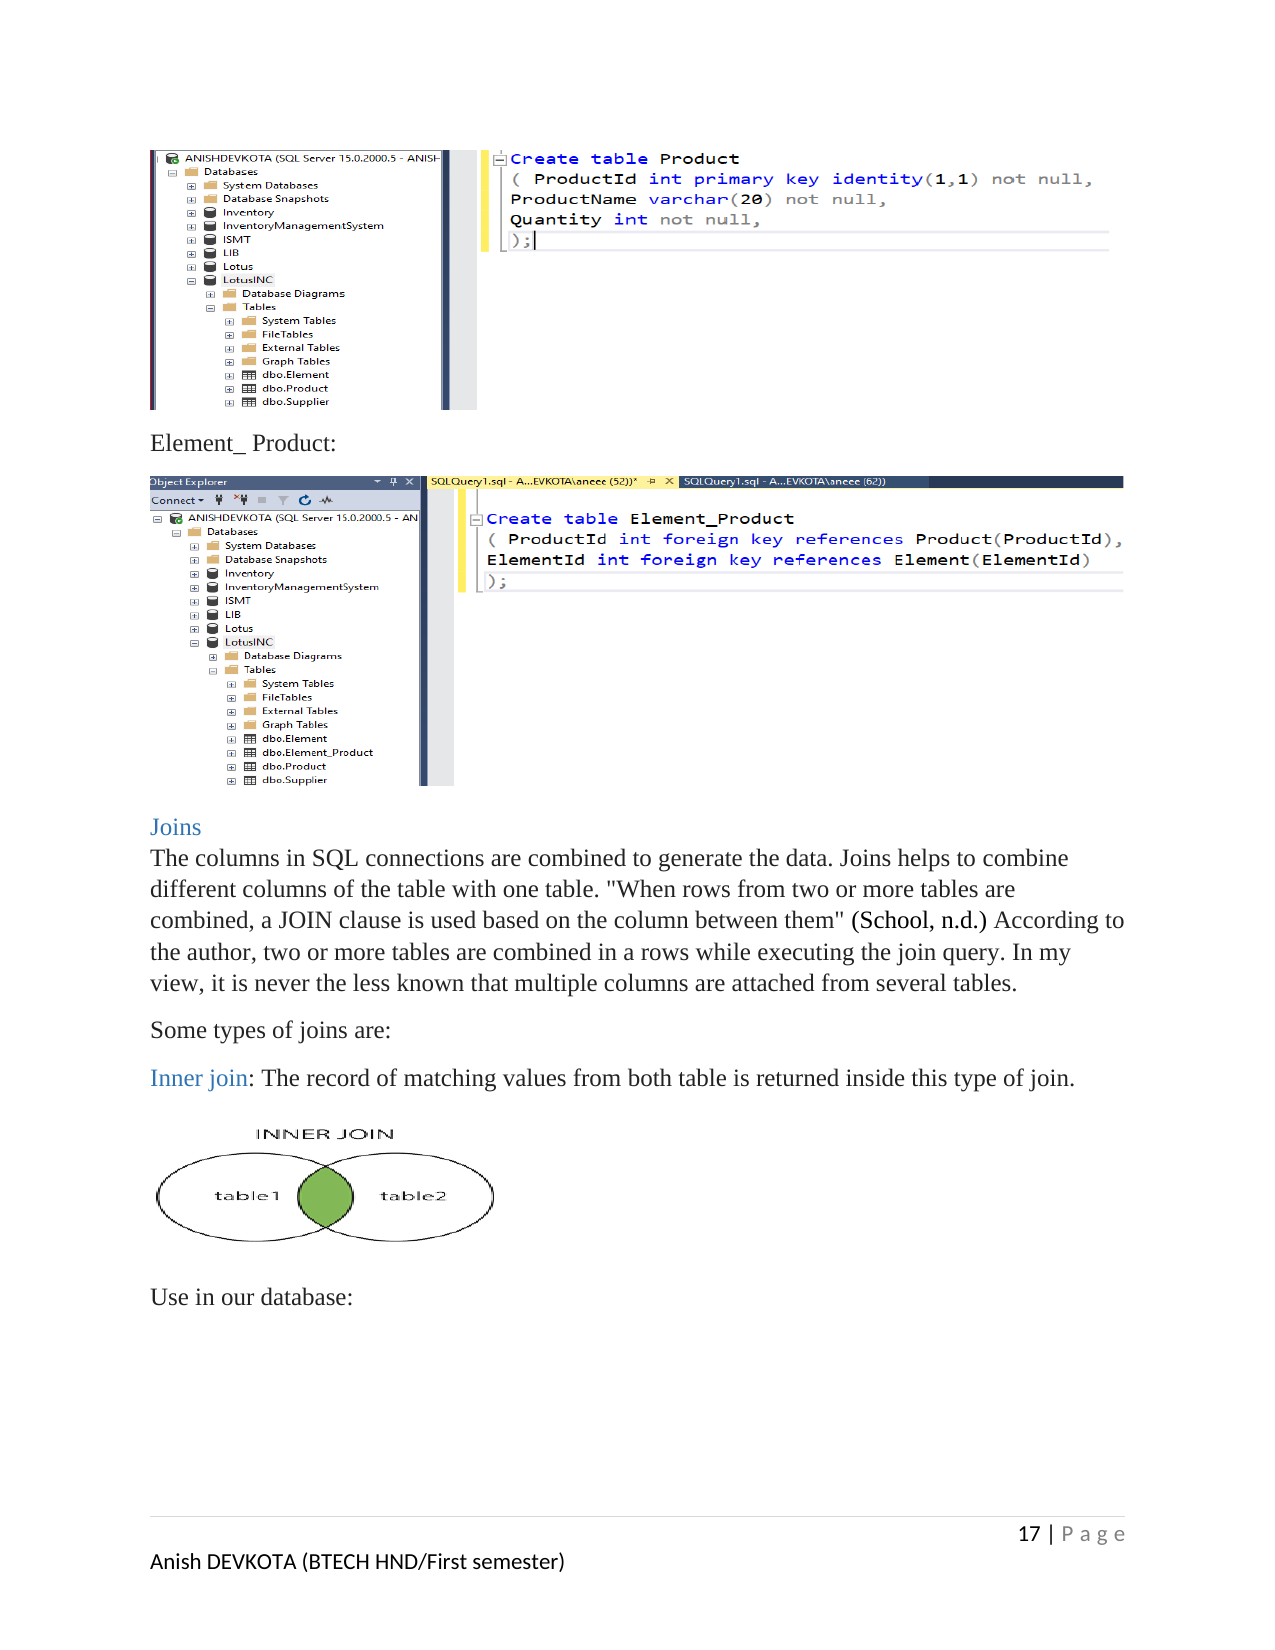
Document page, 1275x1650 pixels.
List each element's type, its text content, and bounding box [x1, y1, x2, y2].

text Use in our database: [150, 1282, 1125, 1311]
text Element_ Product: [150, 428, 1125, 457]
text Some types of joins are: [150, 1015, 1125, 1044]
text Inner join: The record of matching values from both table is returned inside this type of join. [150, 1063, 1125, 1092]
picture [150, 1110, 500, 1264]
picture [150, 150, 1110, 410]
text The columns in SQL connections are combined to generate the data. Joins helps to combine different columns of the table with one table. "When rows from two or more tables are combined, a JOIN clause is used based on the column between them" According to the author, two or more tables are combined in a rows while executing the join query. In my view, it is never the less known that multiple columns are attached from several tables. [150, 843, 1125, 996]
subtitle Joins [150, 812, 1125, 841]
picture [150, 476, 1124, 786]
